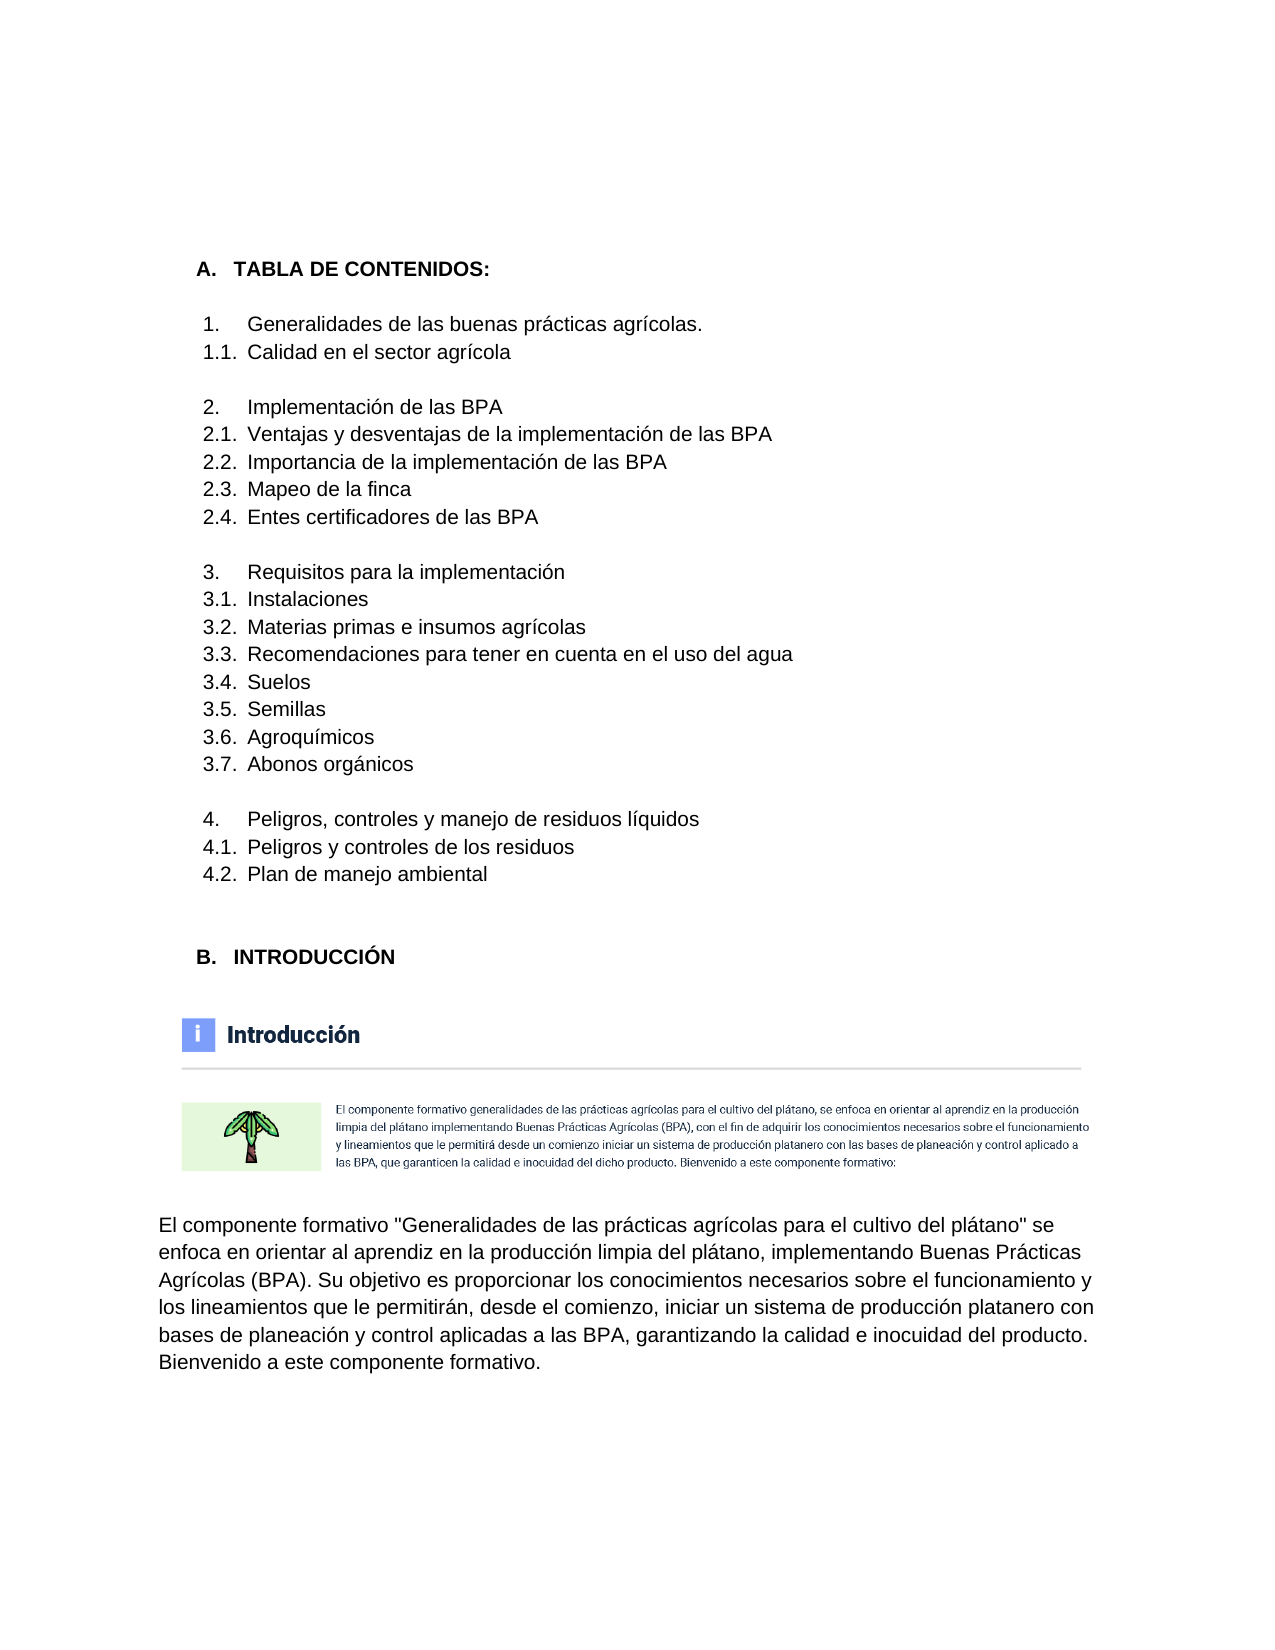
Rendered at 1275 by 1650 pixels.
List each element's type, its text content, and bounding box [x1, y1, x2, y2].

list Ventajas y desventajas de la implementación de las BPA [203, 422, 1117, 446]
list INTRODUCCIÓN [196, 944, 1117, 968]
list Peligros, controles y manejo de residuos líquidos [203, 807, 1117, 831]
list Agroquímicos [203, 724, 1117, 748]
list Peligros y controles de los residuos [203, 834, 1117, 858]
picture [158, 999, 1117, 1182]
list Entes certificadores de las BPA [203, 504, 1117, 528]
list Suelos [203, 669, 1117, 693]
list Generalidades de las buenas prácticas agrícolas. [203, 312, 1117, 336]
list Plan de manejo ambiental [203, 862, 1117, 886]
list Abonos orgánicos [203, 752, 1117, 776]
list Importancia de la implementación de las BPA [203, 449, 1117, 473]
list Requisitos para la implementación [203, 559, 1117, 583]
list TABLA DE CONTENIDOS: [196, 257, 1117, 281]
list Semillas [203, 697, 1117, 721]
text El componente formativo "Generalidades de las prácticas agrícolas para el cultivo del plátano" se enfoca en orientar al aprendiz en la producción limpia del plátano, implementando Buenas Prácticas Agrícolas (BPA). Su objetivo es proporcionar los conocimientos necesarios sobre el funcionamiento y los lineamientos que le permitirán, desde el comienzo, iniciar un sistema de producción platanero con bases de planeación y control aplicadas a las BPA, garantizando la calidad e inocuidad del producto. Bienvenido a este componente formativo. [158, 1213, 1117, 1374]
list Implementación de las BPA [203, 394, 1117, 418]
list Calidad en el sector agrícola [203, 339, 1117, 363]
list Recomendaciones para tener en cuenta en el uso del agua [203, 642, 1117, 666]
list Mapeo de la finca [203, 477, 1117, 501]
list Instalaciones [203, 587, 1117, 611]
list Materias primas e insumos agrícolas [203, 614, 1117, 638]
